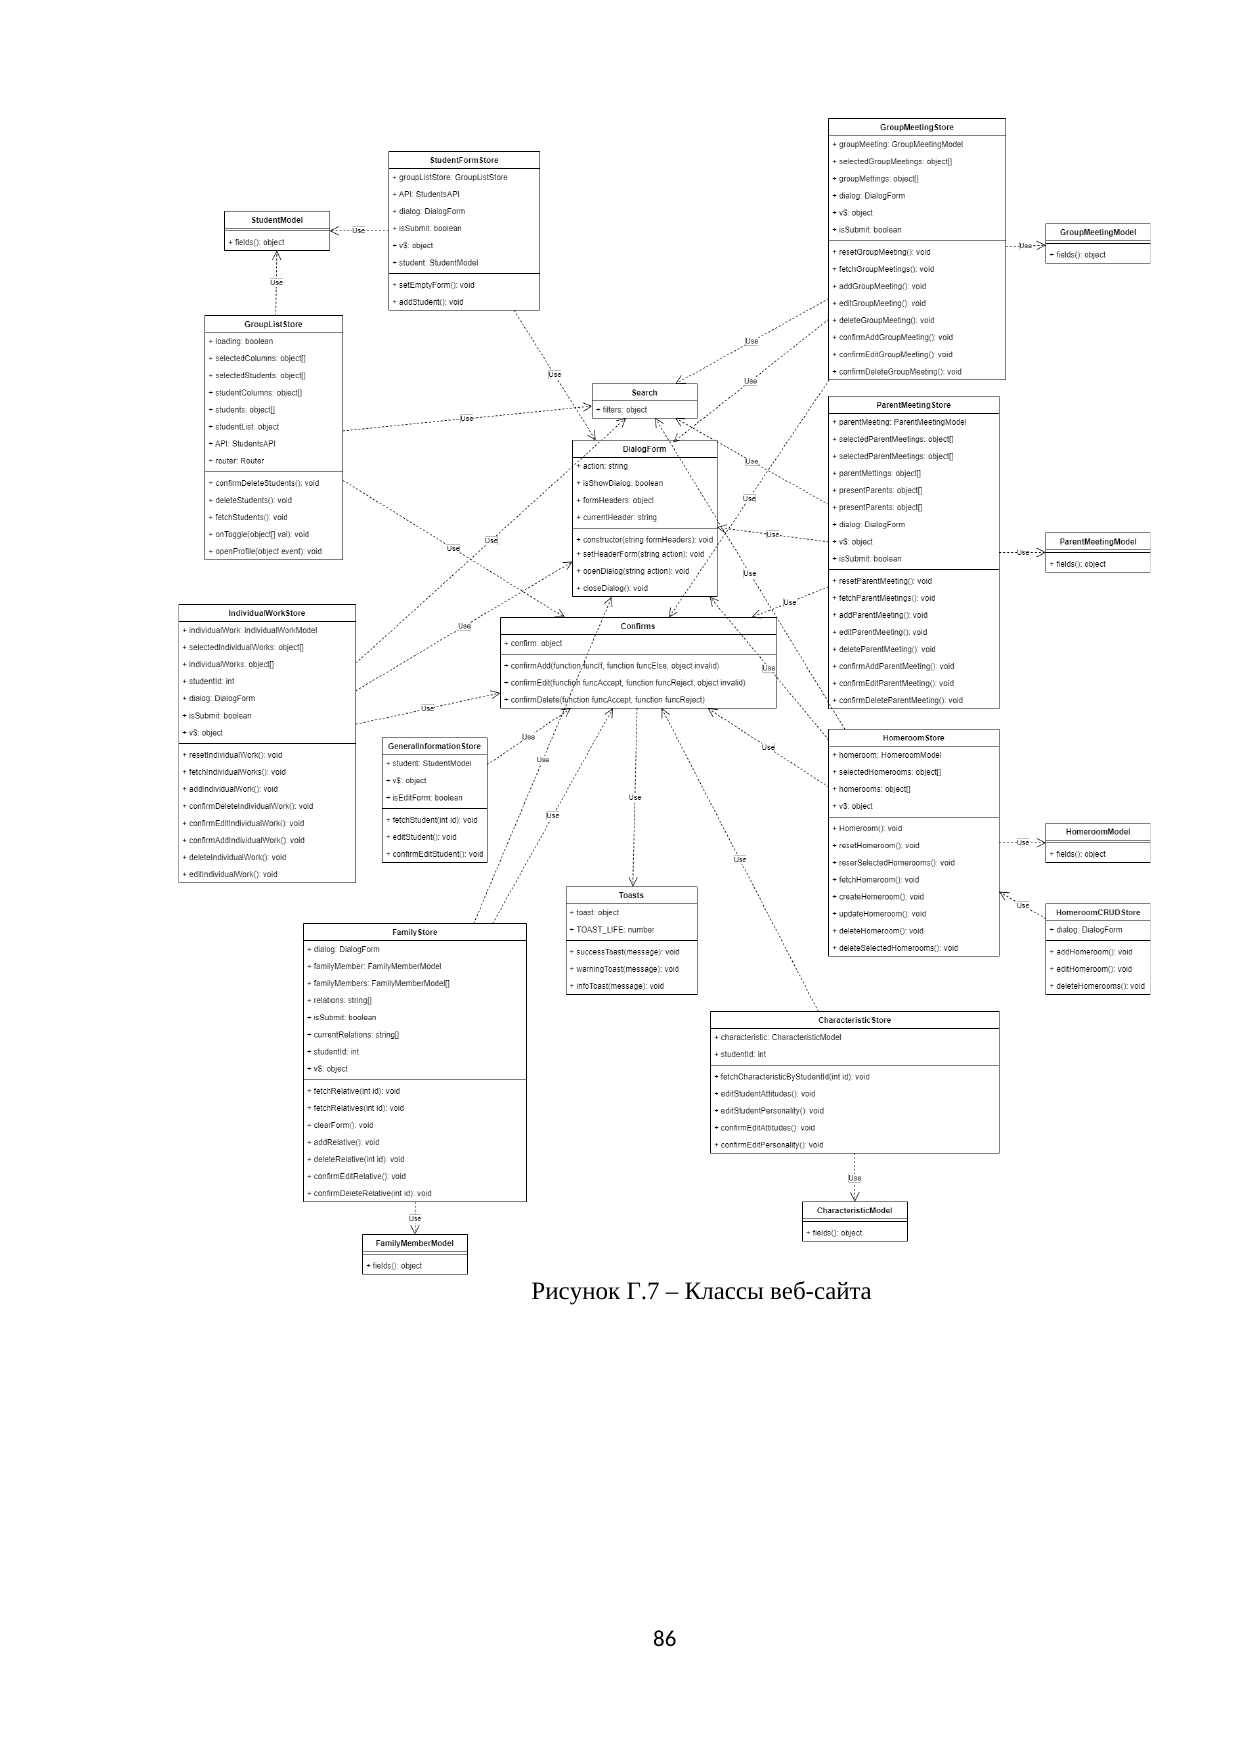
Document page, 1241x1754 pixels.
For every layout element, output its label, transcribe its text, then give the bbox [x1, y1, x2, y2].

text Рисунок Г.7 – Классы веб-сайта [177, 1276, 1152, 1305]
picture [178, 118, 1151, 1276]
